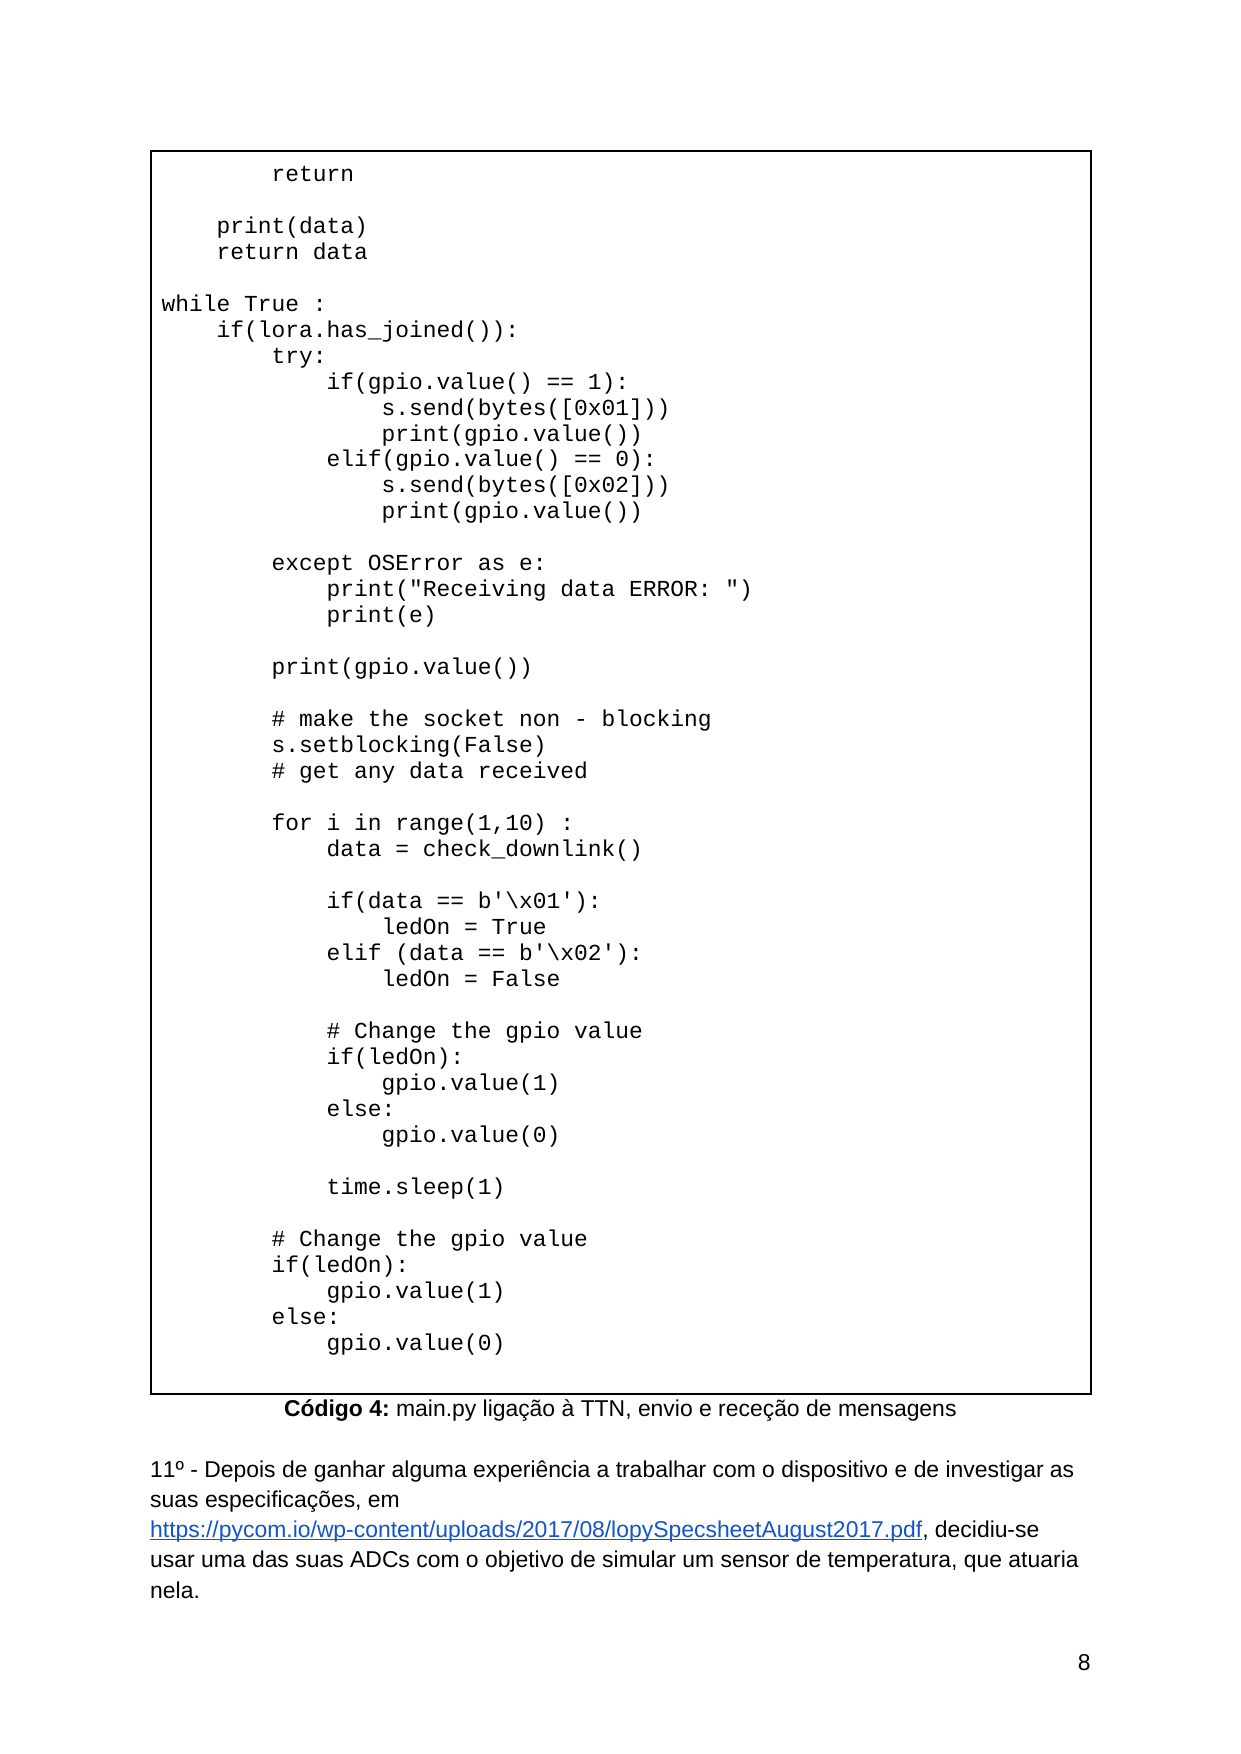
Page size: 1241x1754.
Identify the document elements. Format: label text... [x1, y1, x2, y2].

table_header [152, 152, 1090, 1393]
text Código 4: main.py ligação à TTN, envio e receção de mensagens [150, 1395, 1090, 1422]
text 11º - Depois de ganhar alguma experiência a trabalhar com o dispositivo e de investigar as suas especificações, em https://pycom.io/wp-content/uploads/2017/08/lopySpecsheetAugust2017.pdf, decidiu-se usar uma das suas ADCs com o objetivo de simular um sensor de temperatura, que atuaria nela. [150, 1456, 1090, 1603]
